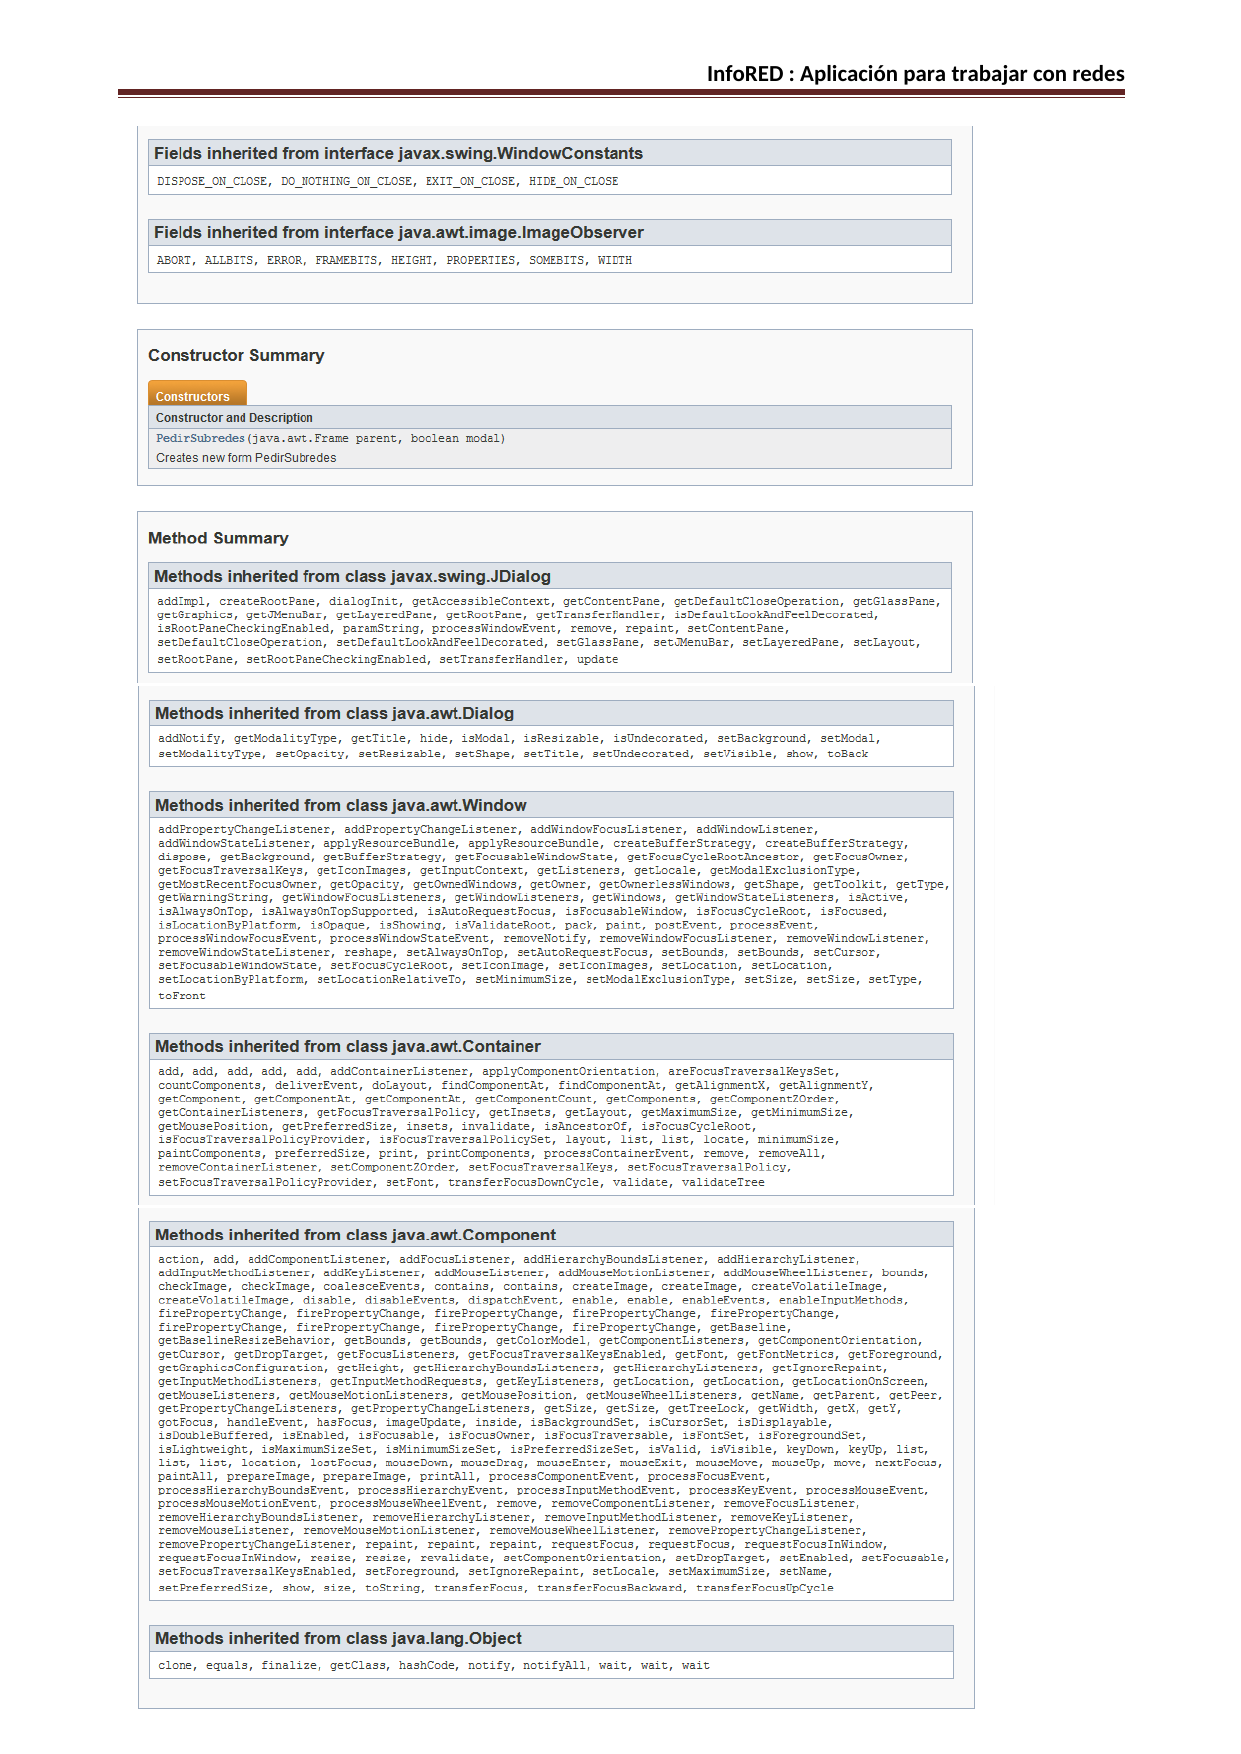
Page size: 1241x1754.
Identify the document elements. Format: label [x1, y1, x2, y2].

picture [118, 686, 995, 1205]
picture [118, 1208, 992, 1718]
picture [118, 126, 992, 683]
